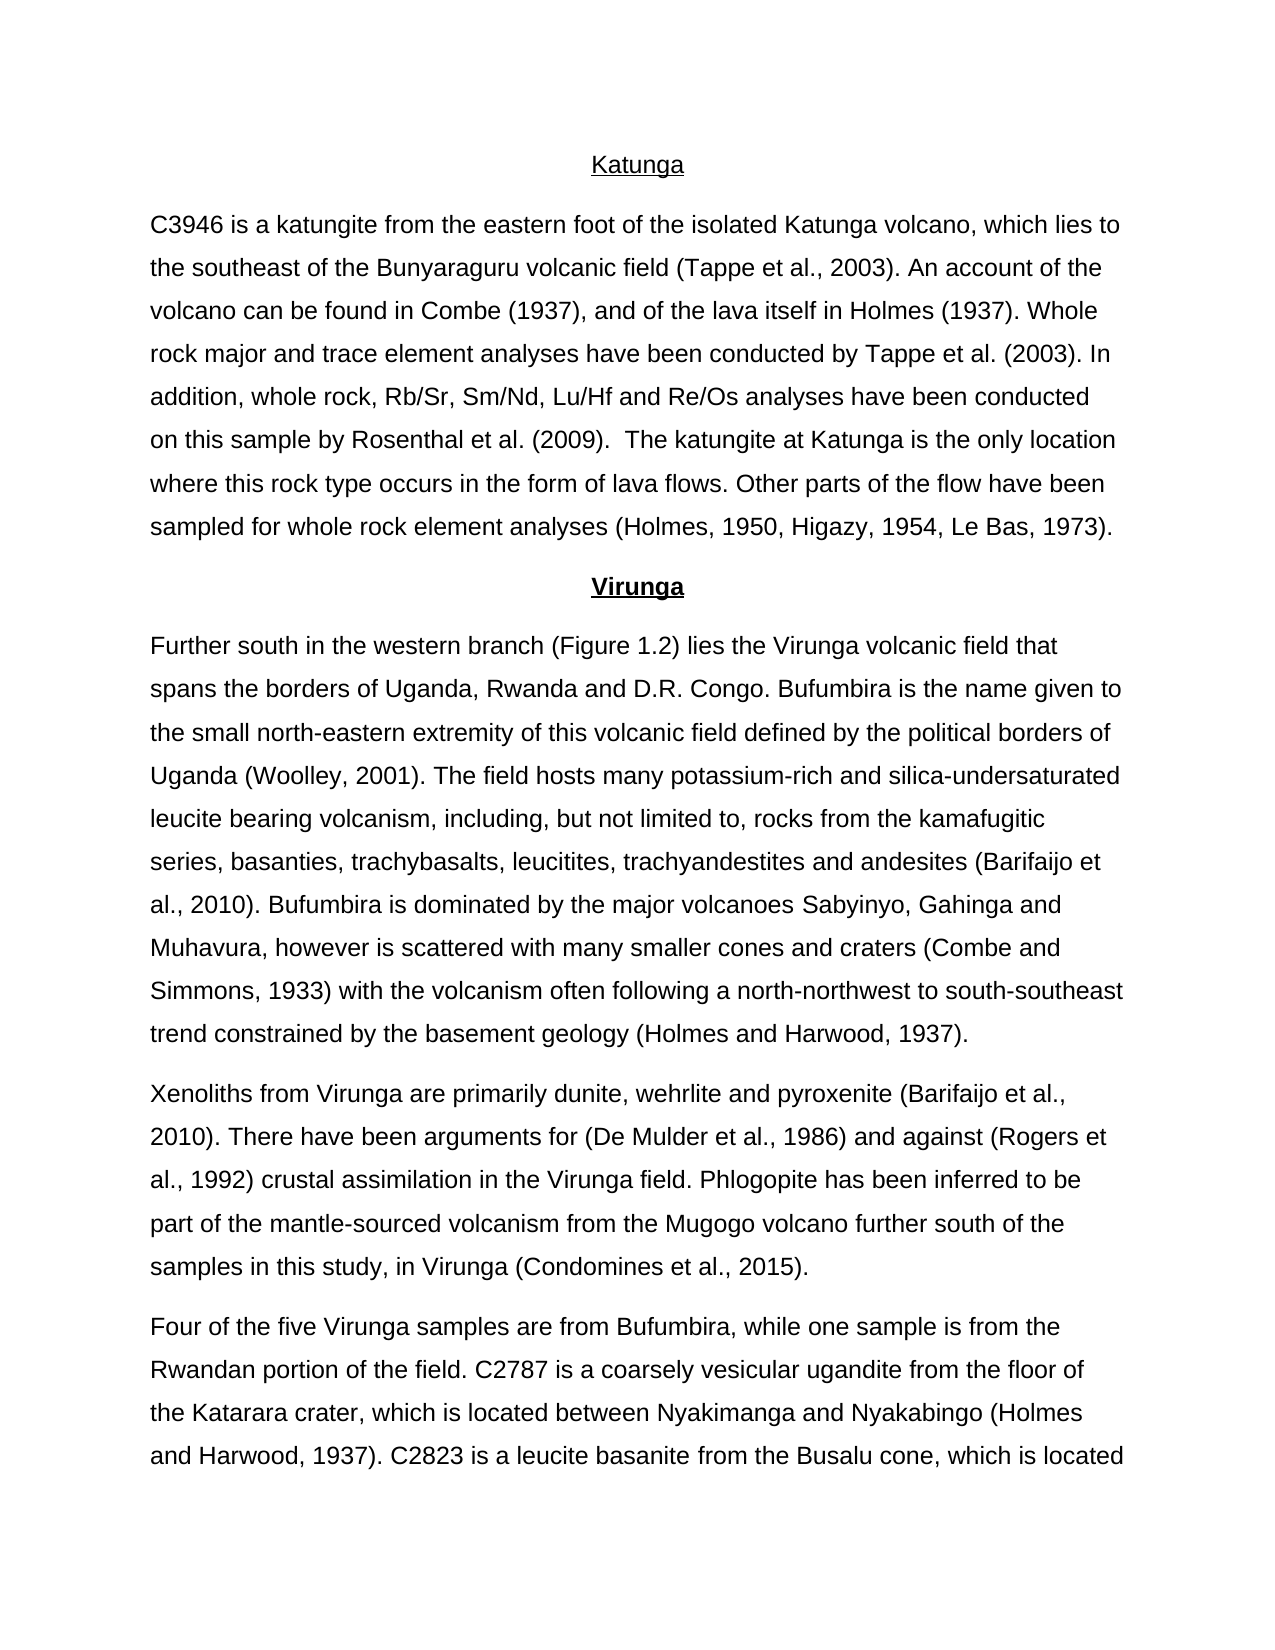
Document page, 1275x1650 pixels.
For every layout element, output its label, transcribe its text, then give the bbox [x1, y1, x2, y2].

text Virunga [150, 571, 1125, 600]
text Further south in the western branch (Figure 1.2) lies the Virunga volcanic field that spans the borders of Uganda, Rwanda and D.R. Congo. Bufumbira is the name given to the small north-eastern extremity of this volcanic field defined by the political borders of Uganda (Woolley, 2001). The field hosts many potassium-rich and silica-undersaturated leucite bearing volcanism, including, but not limited to, rocks from the kamafugitic series, basanties, trachybasalts, leucitites, trachyandestites and andesites (Barifaijo et al., 2010). Bufumbira is dominated by the major volcanoes Sabyinyo, Gahinga and Muhavura, however is scattered with many smaller cones and craters (Combe and Simmons, 1933) with the volcanism often following a north-northwest to south-southeast trend constrained by the basement geology (Holmes and Harwood, 1937). [150, 631, 1125, 1048]
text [150, 1311, 1125, 1469]
text Xenoliths from Virunga are primarily dunite, wehrlite and pyroxenite (Barifaijo et al., 2010). There have been arguments for (De Mulder et al., 1986) and against (Rogers et al., 1992) crustal assimilation in the Virunga field. Phlogopite has been inferred to be part of the mantle-sourced volcanism from the Mugogo volcano further south of the samples in this study, in Virunga (Condomines et al., 2015). [150, 1079, 1125, 1280]
text Katunga [150, 150, 1125, 179]
text C3946 is a katungite from the eastern foot of the isolated Katunga volcano, which lies to the southeast of the Bunyaraguru volcanic field (Tappe et al., 2003). An account of the volcano can be found in Combe (1937), and of the lava itself in Holmes (1937). Whole rock major and trace element analyses have been conducted by Tappe et al. (2003). In addition, whole rock, Rb/Sr, Sm/Nd, Lu/Hf and Re/Os analyses have been conducted on this sample by Rosenthal et al. (2009). The katungite at Katunga is the only location where this rock type occurs in the form of lava flows. Other parts of the flow have been sampled for whole rock element analyses (Holmes, 1950, Higazy, 1954, Le Bas, 1973). [150, 210, 1125, 540]
